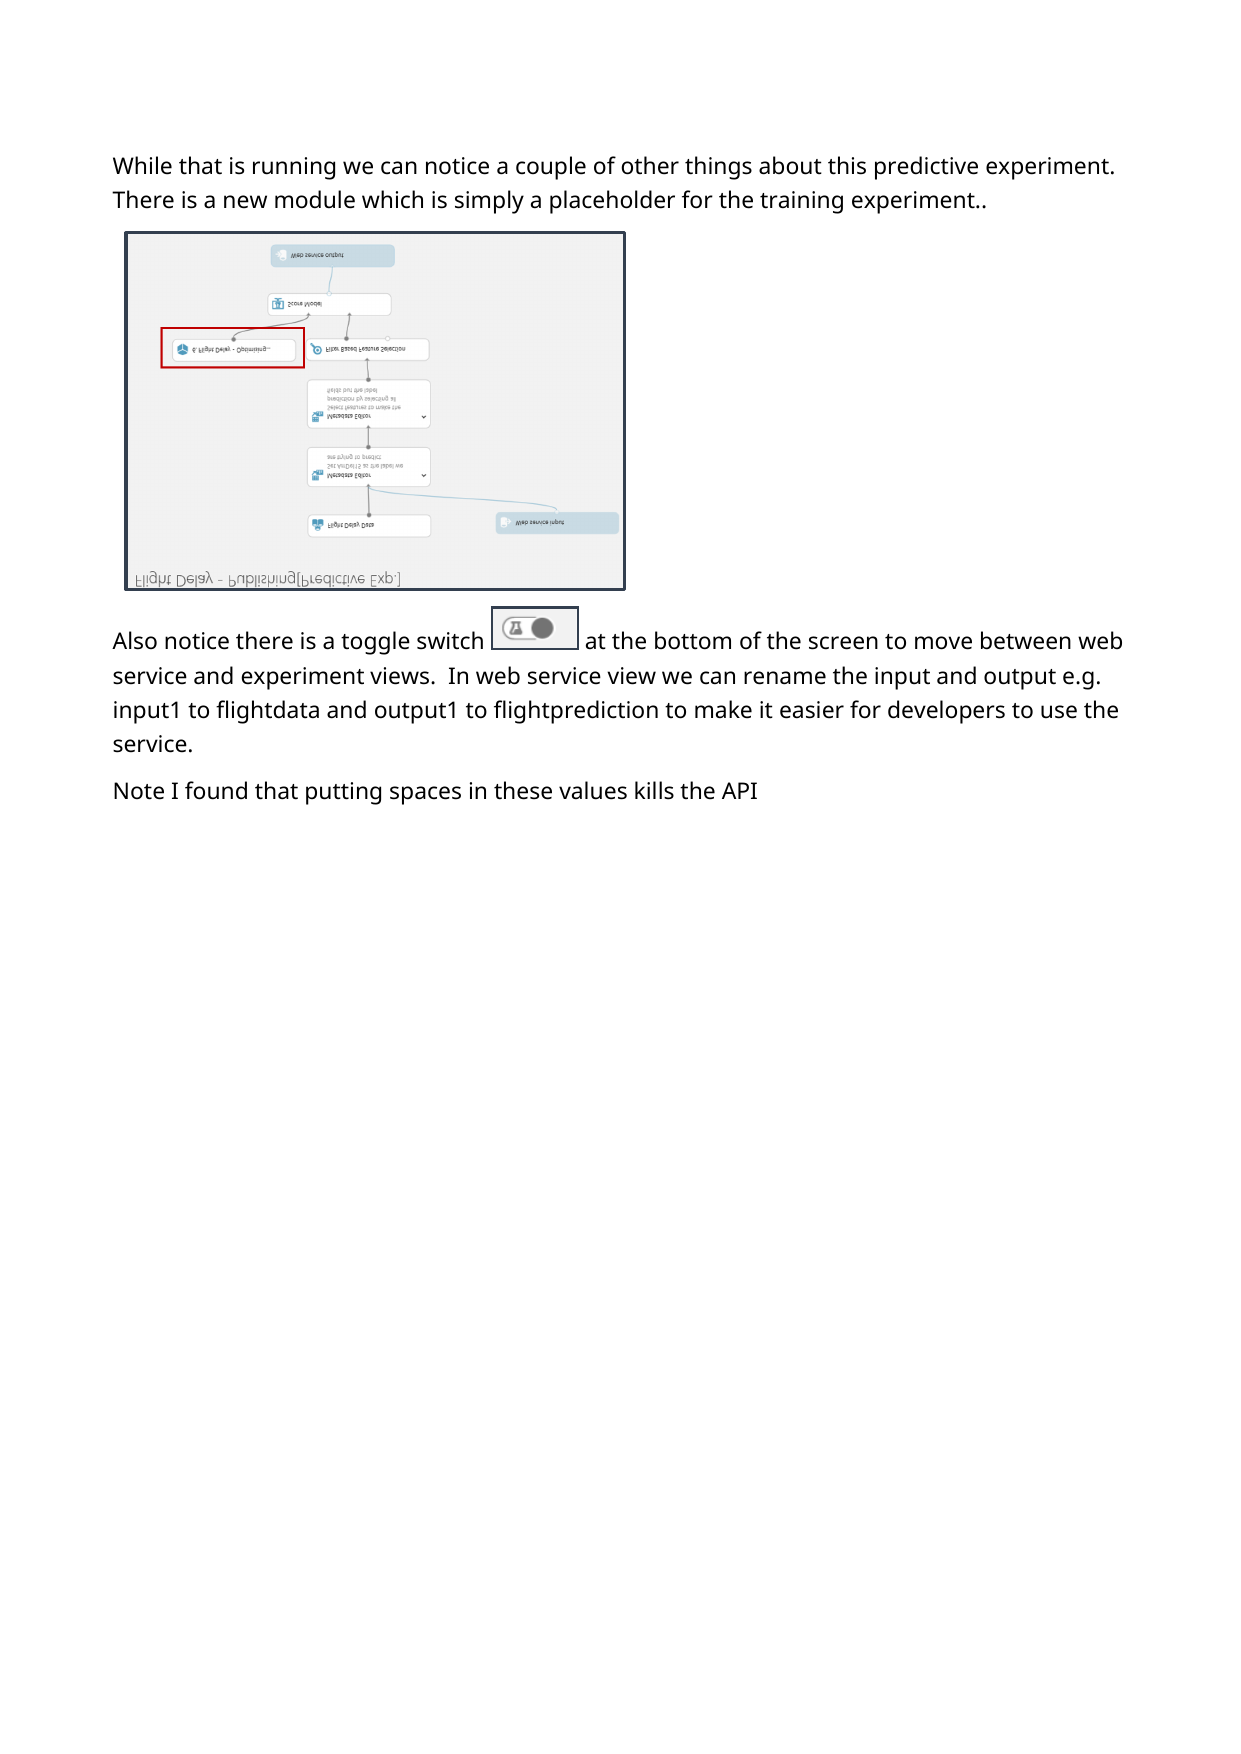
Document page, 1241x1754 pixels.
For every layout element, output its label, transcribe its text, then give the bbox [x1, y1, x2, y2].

picture [128, 234, 623, 588]
picture [493, 609, 577, 648]
text Also notice there is a toggle switch at the bottom of the screen to move between web service and experiment views. In web service view we can rename the input and output e.g. input1 to flightdata and output1 to flightprediction to make it easier for developers to use the service. [112, 606, 1128, 760]
text Note I found that putting spaces in these values kills the API [112, 775, 1128, 807]
text While that is running we can notice a couple of other things about this predictive experiment. There is a new module which is simply a placeholder for the training experiment.. [112, 150, 1128, 216]
